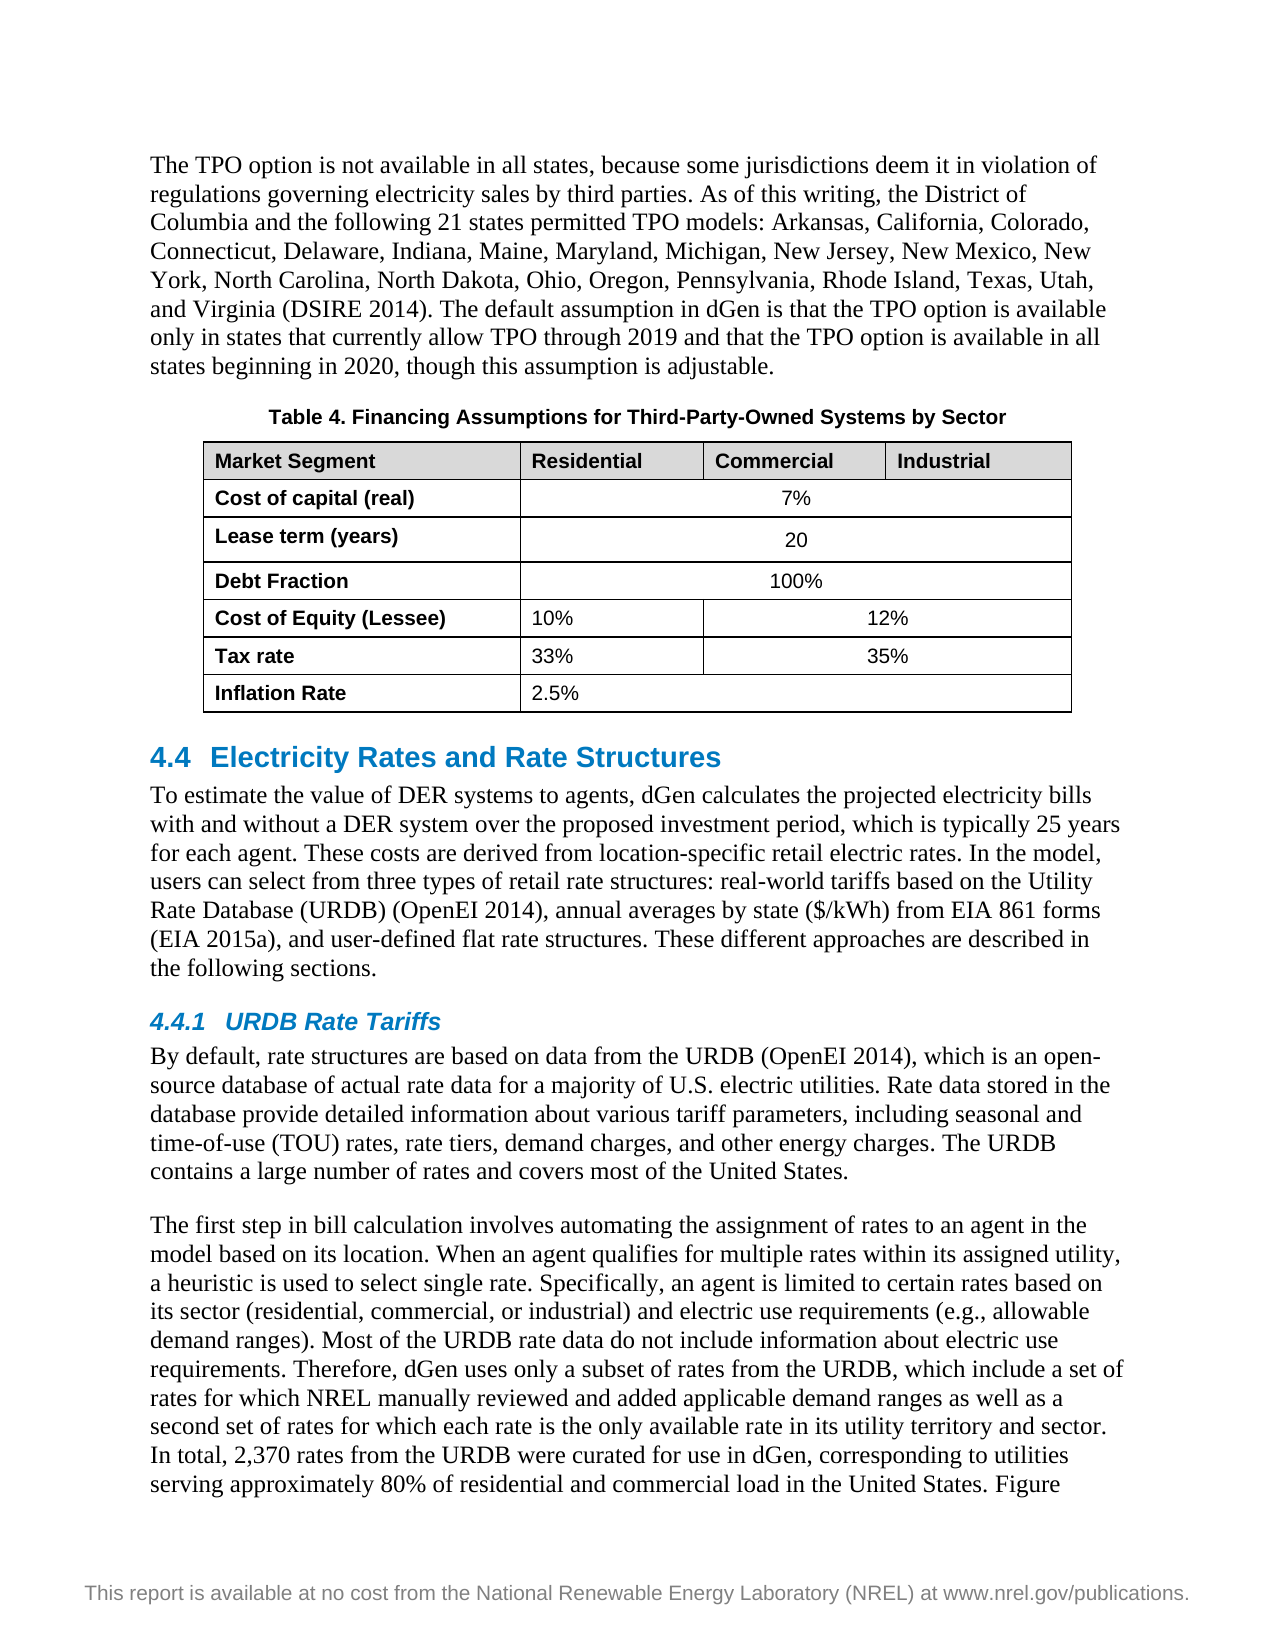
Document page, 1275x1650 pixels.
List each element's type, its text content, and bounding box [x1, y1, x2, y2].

table_cell 7% [521, 480, 1071, 516]
table_header Residential [521, 443, 703, 479]
table_cell 12% [704, 600, 1071, 636]
text By default, rate structures are based on data from the URDB (OpenEI 2014), which is an open-source database of actual rate data for a majority of U.S. electric utilities. Rate data stored in the database provide detailed information about various tariff parameters, including seasonal and time-of-use (TOU) rates, rate tiers, demand charges, and other energy charges. The URDB contains a large number of rates and covers most of the United States. [150, 1041, 1125, 1185]
text URDB Rate Tariffs [150, 1006, 1125, 1035]
table_cell 20 [521, 518, 1071, 561]
table_cell Inflation Rate [204, 675, 520, 711]
table_cell 35% [704, 638, 1071, 674]
text To estimate the value of DER systems to agents, dGen calculates the projected electricity bills with and without a DER system over the proposed investment period, which is typically 25 years for each agent. These costs are derived from location-specific retail electric rates. In the model, users can select from three types of retail rate structures: real-world tariffs based on the Utility Rate Database (URDB) (OpenEI 2014), annual averages by state ($/kWh) from EIA 861 forms (EIA 2015a), and user-defined flat rate structures. These different approaches are described in the following sections. [150, 780, 1125, 981]
table_cell Lease term (years) [204, 518, 520, 561]
table_cell Cost of Equity (Lessee) [204, 600, 520, 636]
table_cell Cost of capital (real) [204, 480, 520, 516]
table_cell 33% [521, 638, 703, 674]
table_cell 10% [521, 600, 703, 636]
table_header Industrial [886, 443, 1071, 479]
table_header Market Segment [204, 443, 520, 479]
table_cell 100% [521, 563, 1071, 599]
table_header Commercial [704, 443, 885, 479]
table_cell 2.5% [521, 675, 1071, 711]
text The TPO option is not available in all states, because some jurisdictions deem it in violation of regulations governing electricity sales by third parties. As of this writing, the District of Columbia and the following 21 states permitted TPO models: Arkansas, California, Colorado, Connecticut, Delaware, Indiana, Maine, Maryland, Michigan, New Jersey, New Mexico, New York, North Carolina, North Dakota, Ohio, Oregon, Pennsylvania, Rhode Island, Texas, Utah, and Virginia (DSIRE 2014). The default assumption in dGen is that the TPO option is available only in states that currently allow TPO through 2019 and that the TPO option is available in all states beginning in 2020, though this assumption is adjustable. [150, 150, 1125, 380]
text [150, 1210, 1125, 1498]
table_cell Debt Fraction [204, 563, 520, 599]
text Electricity Rates and Rate Structures [150, 740, 1125, 774]
table_cell Tax rate [204, 638, 520, 674]
